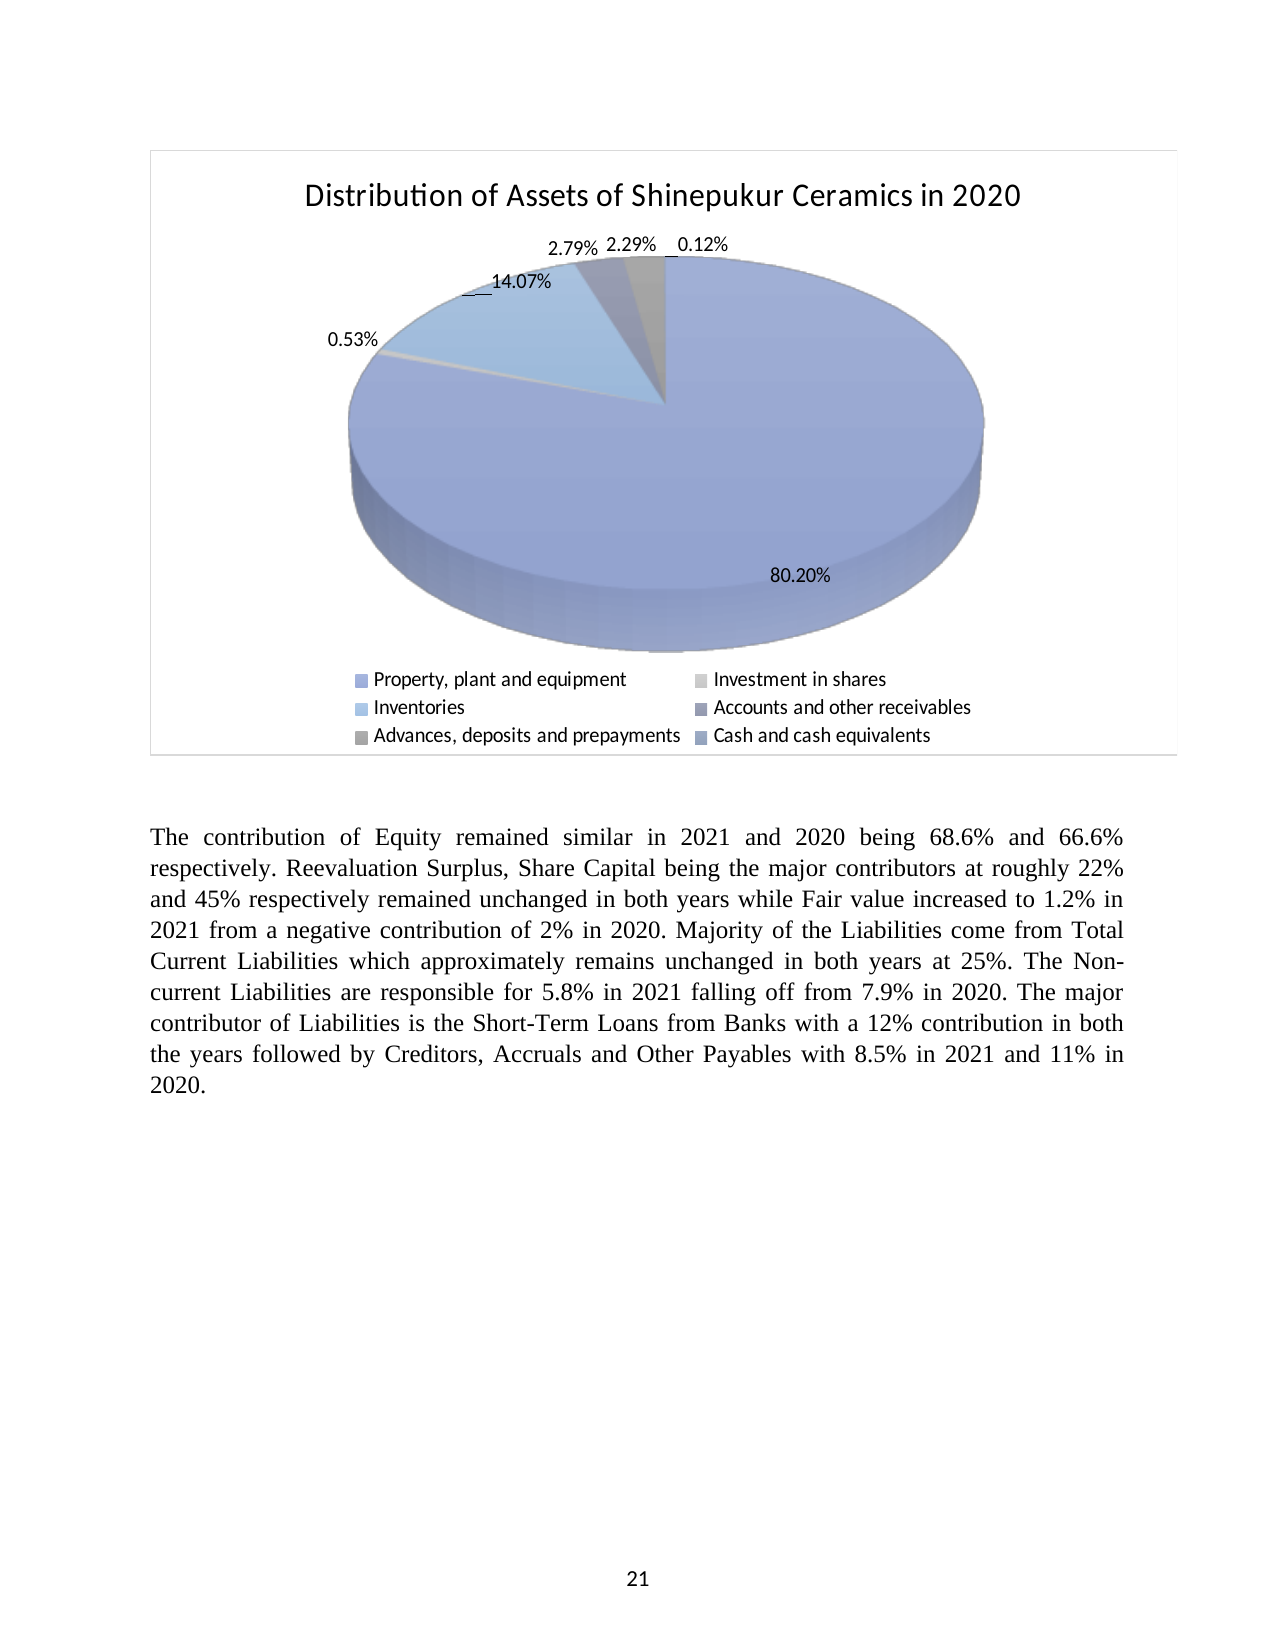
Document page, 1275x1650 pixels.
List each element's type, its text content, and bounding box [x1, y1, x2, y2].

text The contribution of Equity remained similar in 2021 and 2020 being 68.6% and 66.6% respectively. Reevaluation Surplus, Share Capital being the major contributors at roughly 22% and 45% respectively remained unchanged in both years while Fair value increased to 1.2% in 2021 from a negative contribution of 2% in 2020. Majority of the Liabilities come from Total Current Liabilities which approximately remains unchanged in both years at 25%. The Non-current Liabilities are responsible for 5.8% in 2021 falling off from 7.9% in 2020. The major contributor of Liabilities is the Short-Term Loans from Banks with a 12% contribution in both the years followed by Creditors, Accruals and Other Payables with 8.5% in 2021 and 11% in 2020. [150, 822, 1125, 1099]
